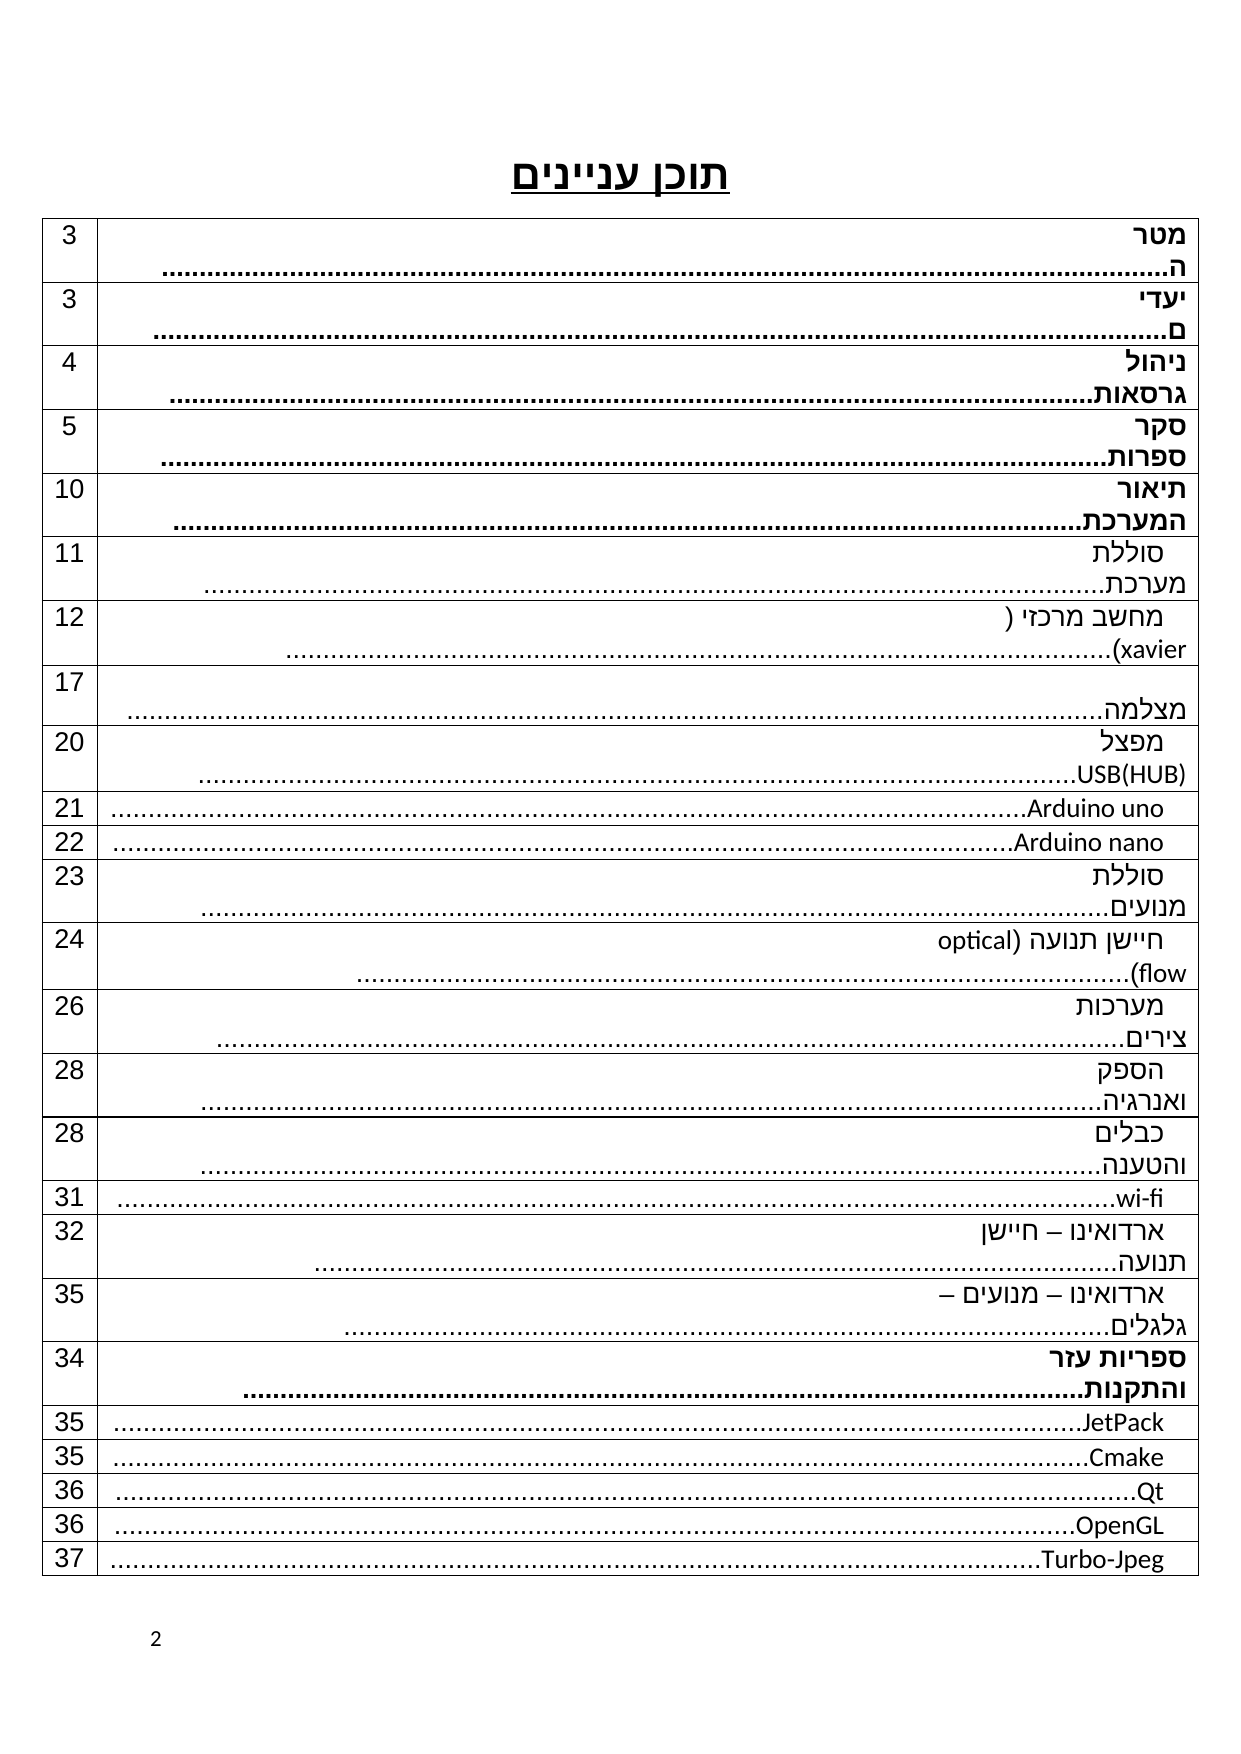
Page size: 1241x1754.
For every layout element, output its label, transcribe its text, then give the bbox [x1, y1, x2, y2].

table_cell 17 [43, 666, 97, 725]
table_cell Cmake.................................................................................................................................. [98, 1440, 1198, 1473]
text תוכן עניינים [150, 150, 1090, 198]
table_cell Arduino nano........................................................................................................................ [98, 826, 1198, 859]
table_cell הספק ואנרגיה........................................................................................................................ [98, 1054, 1198, 1116]
table_cell 28 [43, 1054, 97, 1116]
table_cell Arduino uno.......................................................................................................................... [98, 792, 1198, 824]
table_cell 11 [43, 537, 97, 599]
table_cell 35 [43, 1406, 97, 1439]
table_cell 4 [43, 346, 97, 409]
table_cell 12 [43, 601, 97, 665]
table_cell חיישן תנועה (optical flow)....................................................................................................... [98, 923, 1198, 989]
table_header מטרה...................................................................................................................................... [98, 219, 1198, 282]
table_cell סוללת מנועים......................................................................................................................... [98, 860, 1198, 922]
table_cell wi-fi..................................................................................................................................... [98, 1181, 1198, 1214]
table_cell ניהול גרסאות........................................................................................................................... [98, 346, 1198, 409]
table_cell 3 [43, 283, 97, 345]
table_cell 22 [43, 826, 97, 859]
table_cell 36 [43, 1508, 97, 1541]
table_cell ספריות עזר והתקנות................................................................................................................ [98, 1342, 1198, 1404]
table_cell יעדים....................................................................................................................................... [98, 283, 1198, 345]
table_cell מפצל USB(HUB)..................................................................................................................... [98, 726, 1198, 791]
table_cell Turbo-Jpeg............................................................................................................................ [98, 1542, 1198, 1575]
table_cell 10 [43, 474, 97, 536]
table_cell 34 [43, 1342, 97, 1404]
table_cell תיאור המערכת......................................................................................................................... [98, 474, 1198, 536]
table_cell JetPack................................................................................................................................. [98, 1406, 1198, 1439]
table_cell 36 [43, 1474, 97, 1507]
table_cell מחשב מרכזי (xavier).............................................................................................................. [98, 601, 1198, 665]
table_cell 37 [43, 1542, 97, 1575]
table_cell 5 [43, 410, 97, 472]
table_cell 23 [43, 860, 97, 922]
table_cell 28 [43, 1118, 97, 1180]
table_cell Qt........................................................................................................................................ [98, 1474, 1198, 1507]
table_cell 35 [43, 1440, 97, 1473]
table_cell 20 [43, 726, 97, 791]
table_cell ארדואינו – מנועים – גלגלים...................................................................................................... [98, 1279, 1198, 1341]
table_cell סקר ספרות.............................................................................................................................. [98, 410, 1198, 472]
table_cell 31 [43, 1181, 97, 1214]
table_cell 21 [43, 792, 97, 824]
table_cell כבלים והטענה........................................................................................................................ [98, 1118, 1198, 1180]
table_cell 35 [43, 1279, 97, 1341]
table_header 3 [43, 219, 97, 282]
table_cell ארדואינו – חיישן תנועה........................................................................................................... [98, 1215, 1198, 1277]
table_cell מצלמה.................................................................................................................................. [98, 666, 1198, 725]
table_cell 26 [43, 990, 97, 1053]
table_cell 32 [43, 1215, 97, 1277]
table_cell סוללת מערכת........................................................................................................................ [98, 537, 1198, 599]
table_cell 24 [43, 923, 97, 989]
table_cell מערכות צירים......................................................................................................................... [98, 990, 1198, 1053]
table_cell OpenGL................................................................................................................................ [98, 1508, 1198, 1541]
